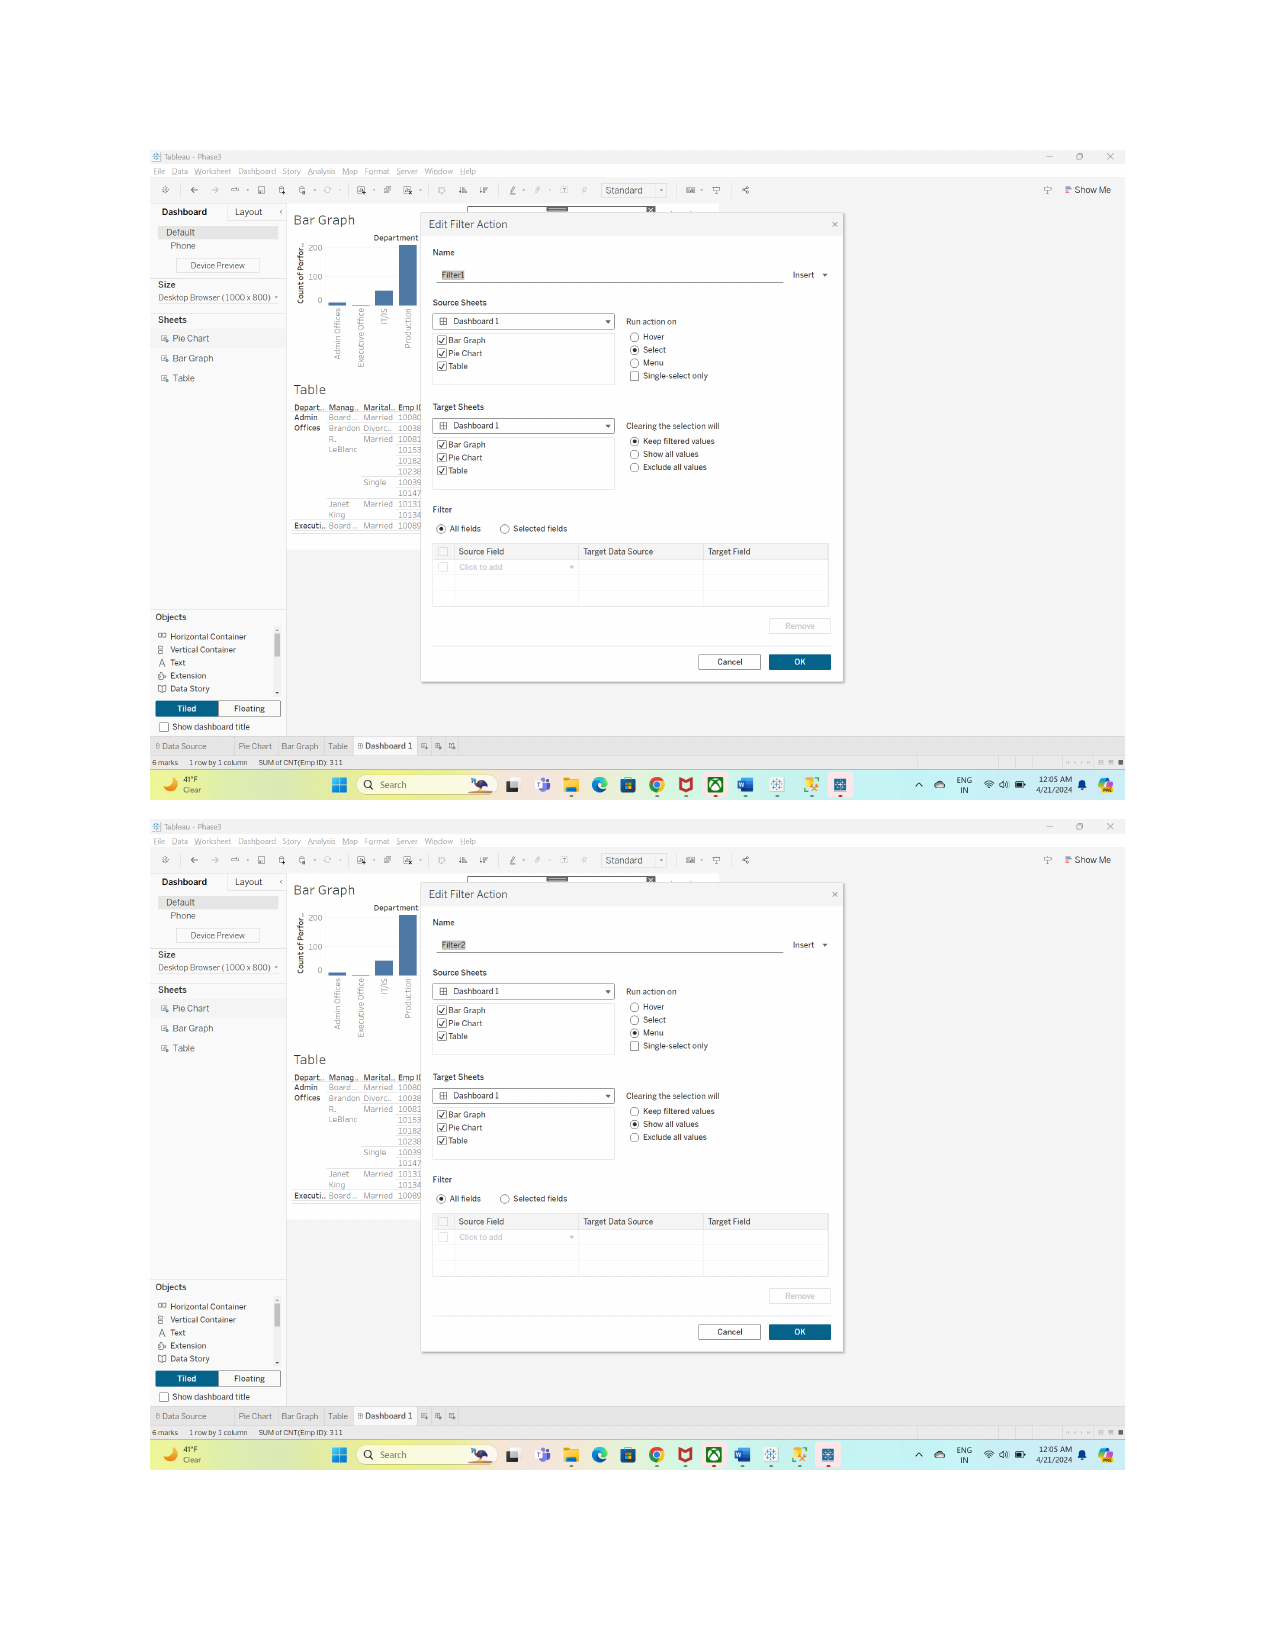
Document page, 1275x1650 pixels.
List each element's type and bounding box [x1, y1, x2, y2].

picture [150, 150, 1125, 800]
picture [150, 819, 1125, 1470]
